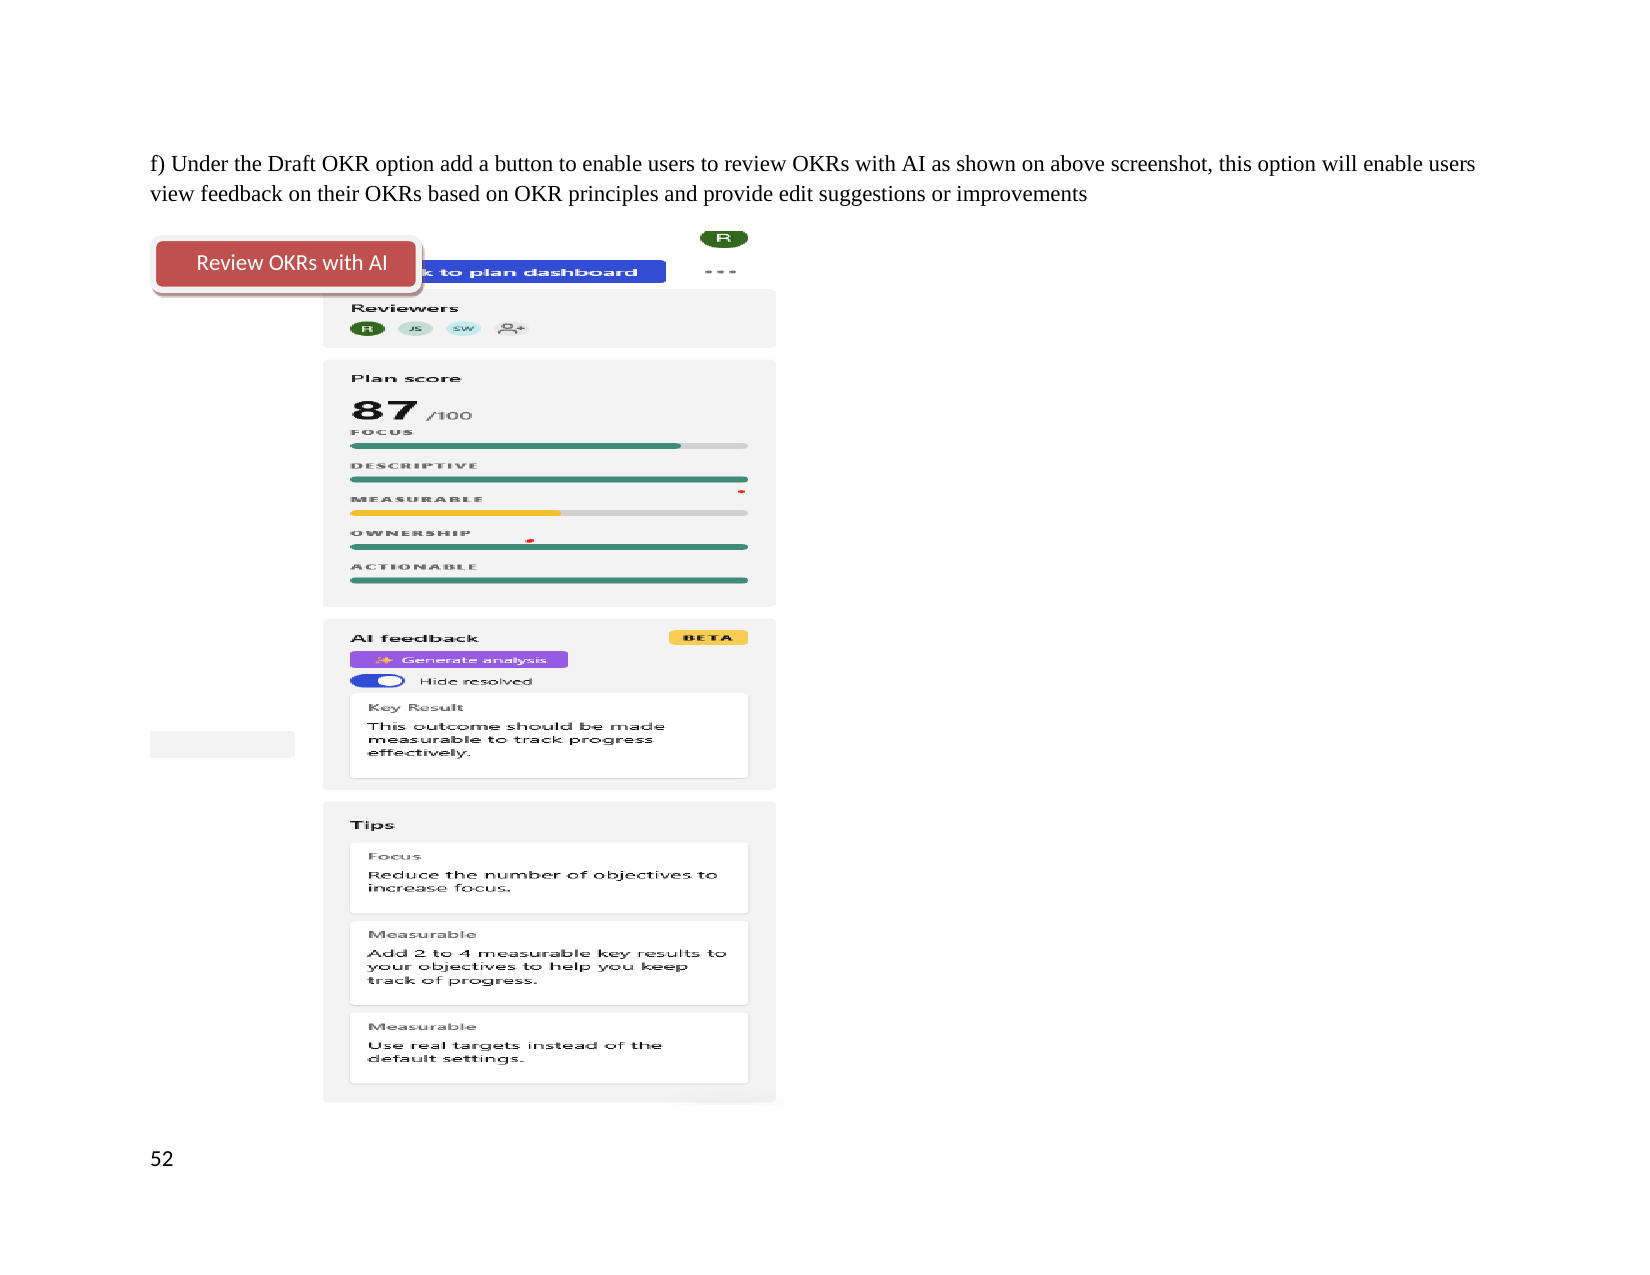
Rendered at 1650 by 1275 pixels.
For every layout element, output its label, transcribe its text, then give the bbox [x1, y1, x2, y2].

picture [150, 231, 802, 1105]
text f) Under the Draft OKR option add a button to enable users to review OKRs with AI as shown on above screenshot, this option will enable users view feedback on their OKRs based on OKR principles and provide edit suggestions or improvements [150, 150, 1500, 207]
